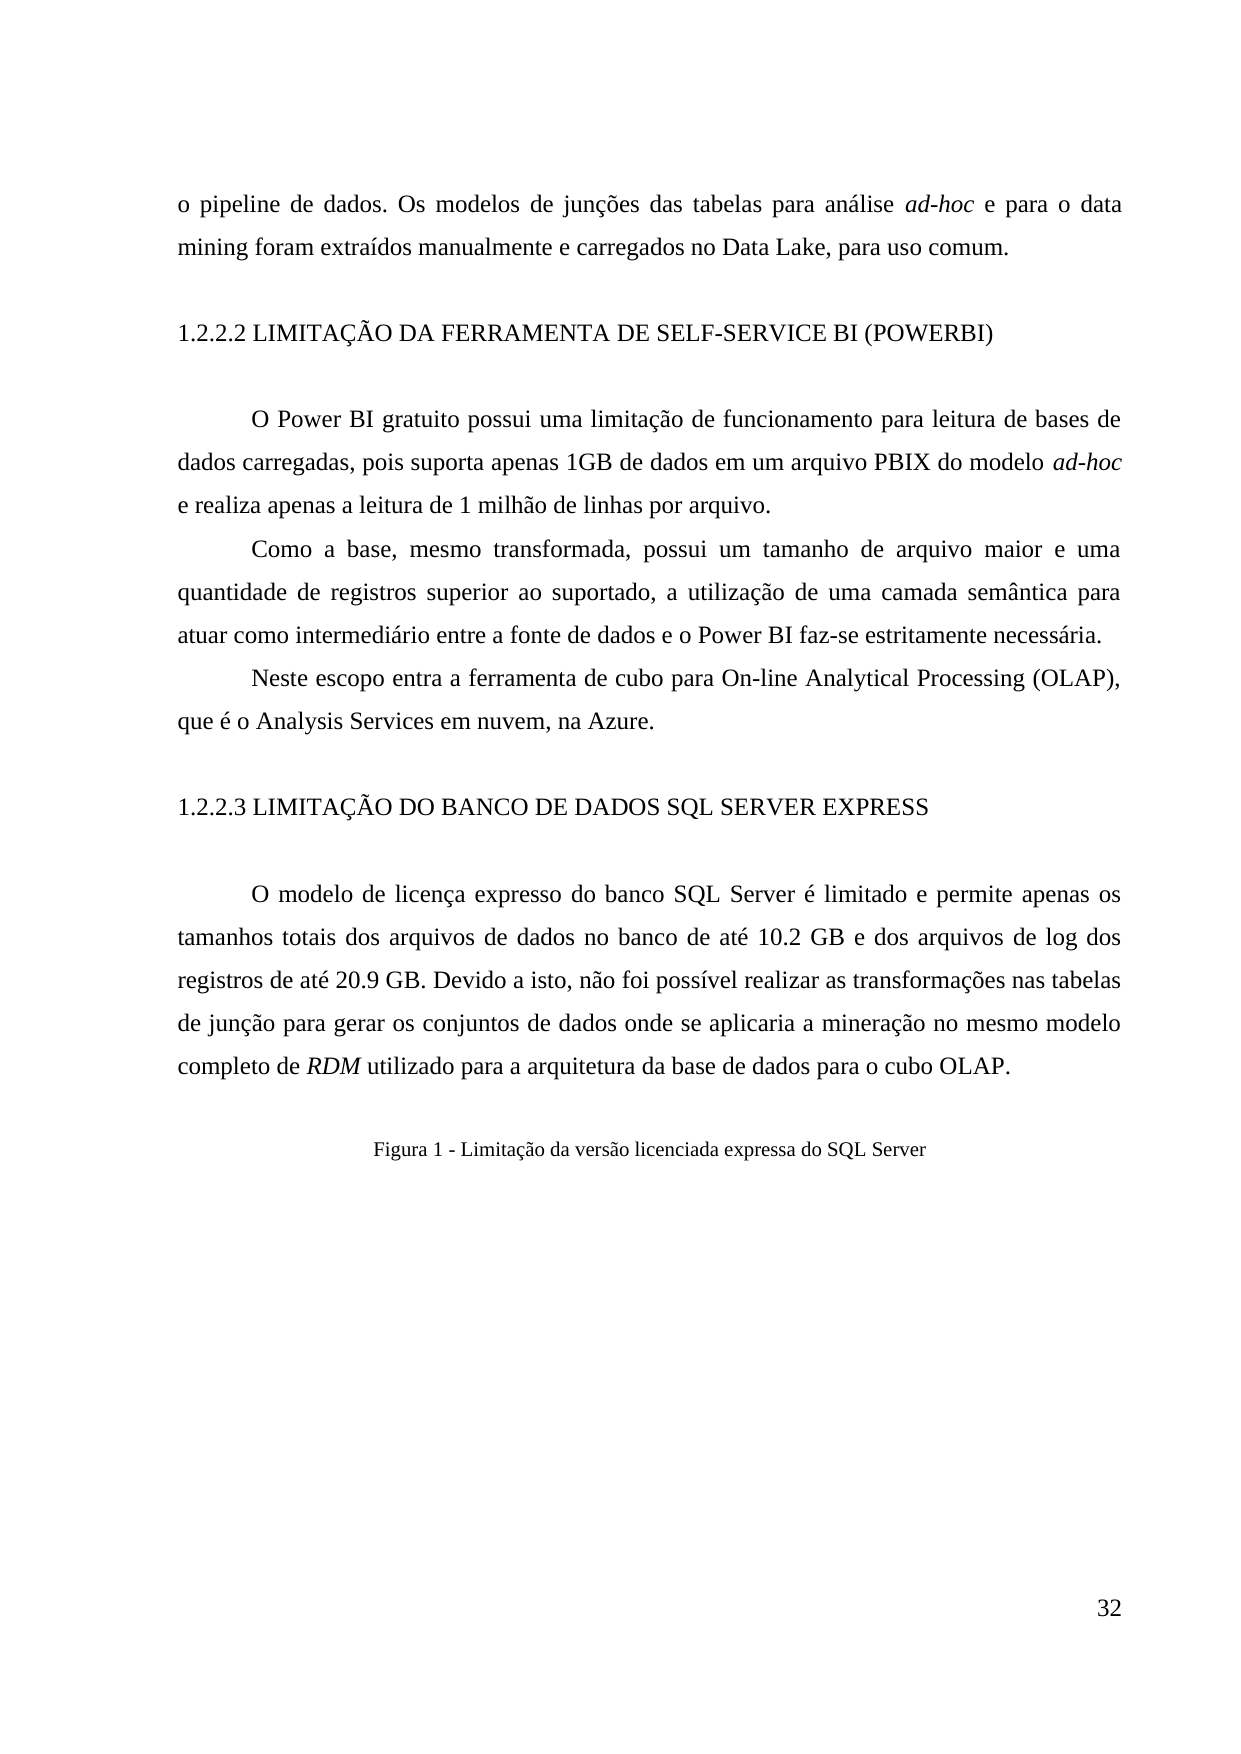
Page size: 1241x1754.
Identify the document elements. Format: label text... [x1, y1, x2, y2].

text O Power BI gratuito possui uma limitação de funcionamento para leitura de bases de dados carregadas, pois suporta apenas 1GB de dados em um arquivo PBIX do modelo ad-hoc e realiza apenas a leitura de 1 milhão de linhas por arquivo. [177, 404, 1122, 519]
text Neste escopo entra a ferramenta de cubo para On-line Analytical Processing (OLAP), que é o Analysis Services em nuvem, na Azure. [177, 663, 1122, 735]
text Como a base, mesmo transformada, possui um tamanho de arquivo maior e uma quantidade de registros superior ao suportado, a utilização de uma camada semântica para atuar como intermediário entre a fonte de dados e o Power BI faz-se estritamente necessária. [177, 534, 1122, 649]
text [177, 189, 1122, 261]
text O modelo de licença expresso do banco SQL Server é limitado e permite apenas os tamanhos totais dos arquivos de dados no banco de até 10.2 GB e dos arquivos de log dos registros de até 20.9 GB. Devido a isto, não foi possível realizar as transformações nas tabelas de junção para gerar os conjuntos de dados onde se aplicaria a mineração no mesmo modelo completo de RDM utilizado para a arquitetura da base de dados para o cubo OLAP. [177, 879, 1122, 1080]
subtitle 1.2.2.2 LIMITAÇÃO DA FERRAMENTA DE SELF-SERVICE BI (POWERBI) [177, 318, 1122, 347]
text Figura 1 - Limitação da versão licenciada expressa do SQL Server [177, 1137, 1122, 1161]
subtitle 1.2.2.3 LIMITAÇÃO DO BANCO DE DADOS SQL SERVER EXPRESS [177, 792, 1122, 821]
